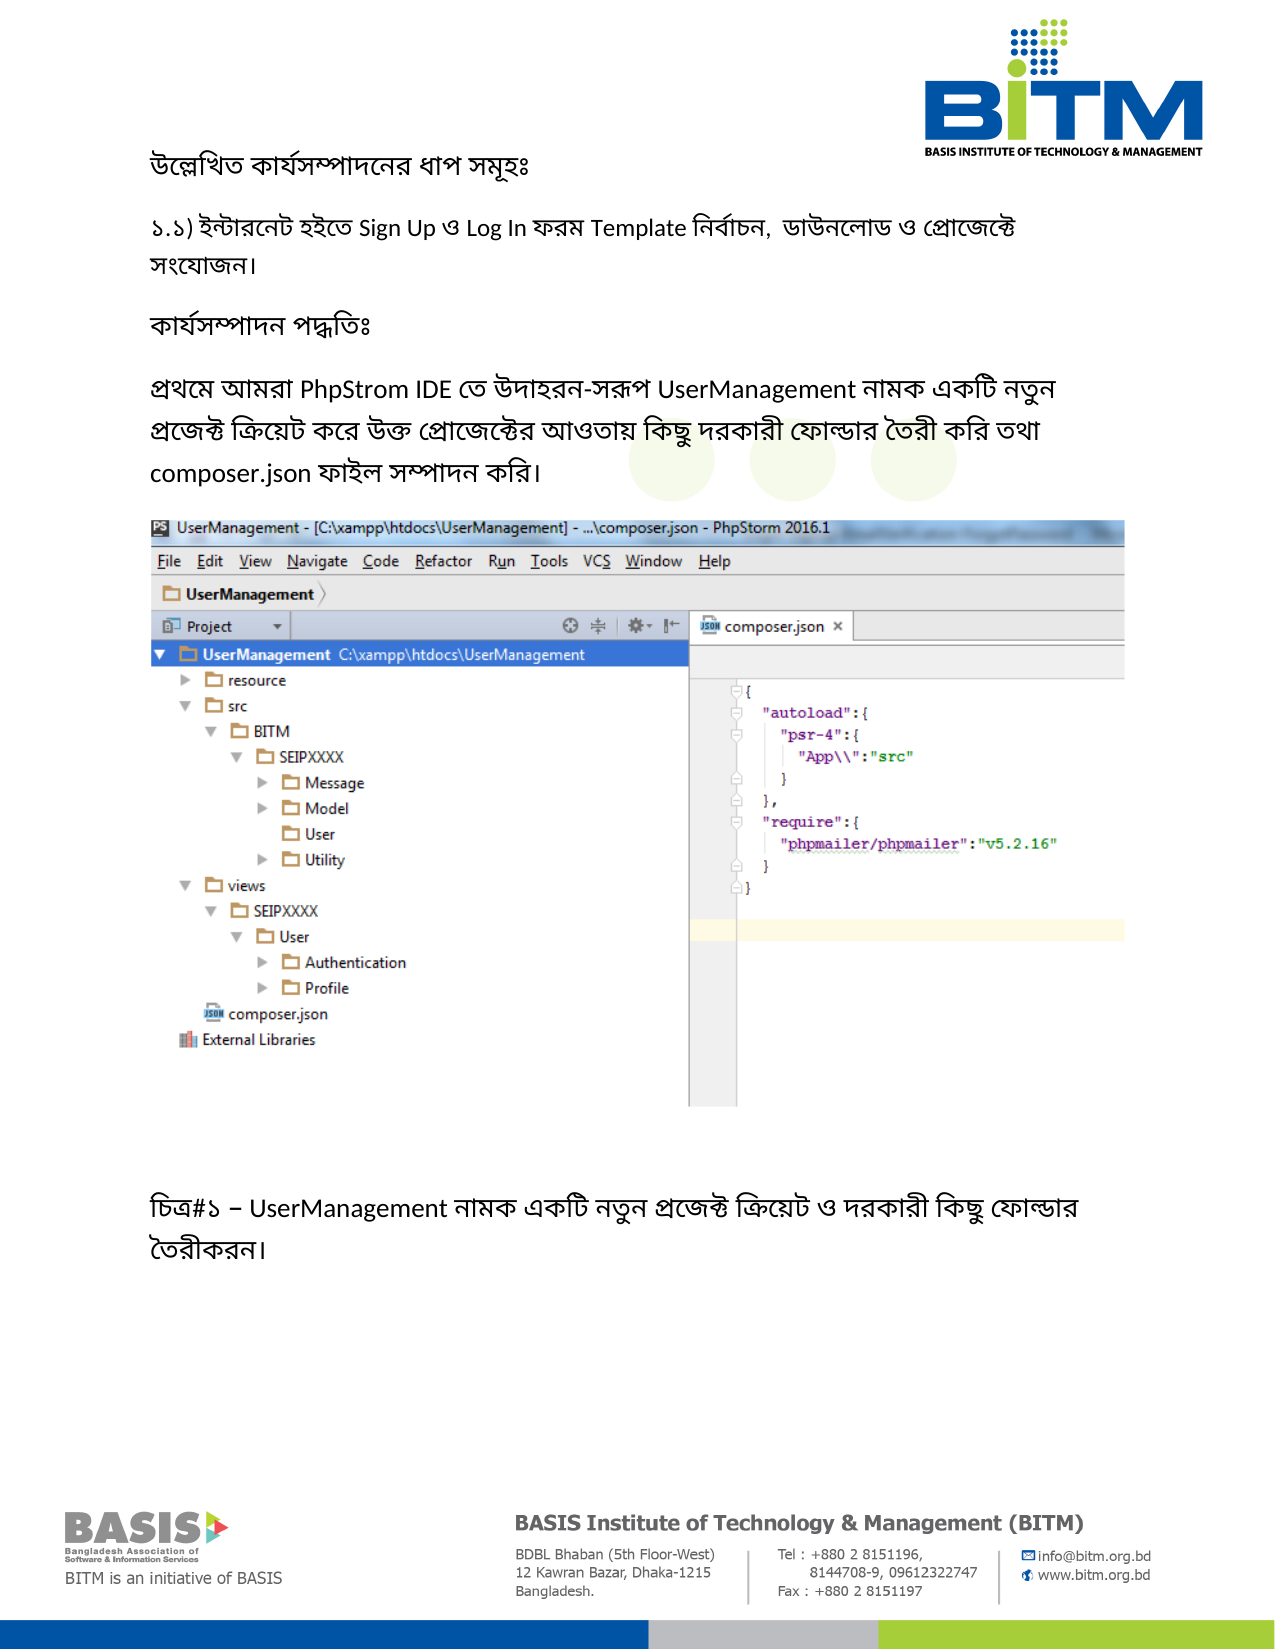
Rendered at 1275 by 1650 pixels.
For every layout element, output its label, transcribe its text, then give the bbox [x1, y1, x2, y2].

text প্রথমে আমরা PhpStrom IDE তে উদাহরন-সরূপ UserManagement নামক একটি নতুন প্রজেক্ট ক্রিয়েট করে উক্ত প্রোজেক্টের আওতায় কিছু দরকারী ফোল্ডার তৈরী করি তথা composer.json ফাইল সম্পাদন করি। [150, 372, 1125, 493]
text কার্যসম্পাদন পদ্ধতিঃ [150, 310, 1125, 346]
picture [0, 0, 1275, 1649]
text চিত্র#১ – UserManagement নামক একটি নতুন প্রজেক্ট ক্রিয়েট ও দরকারী কিছু ফোল্ডার তৈরীকরন। [150, 1192, 1125, 1270]
text ১.১) ইন্টারনেট হইতে Sign Up ও Log In ফরম Template নির্বাচন, ডাউনলোড ও প্রোজেক্টে সংযোজন। [150, 212, 1125, 284]
text উল্লেখিত কার্যসম্পাদনের ধাপ সমূহঃ [150, 150, 1125, 186]
